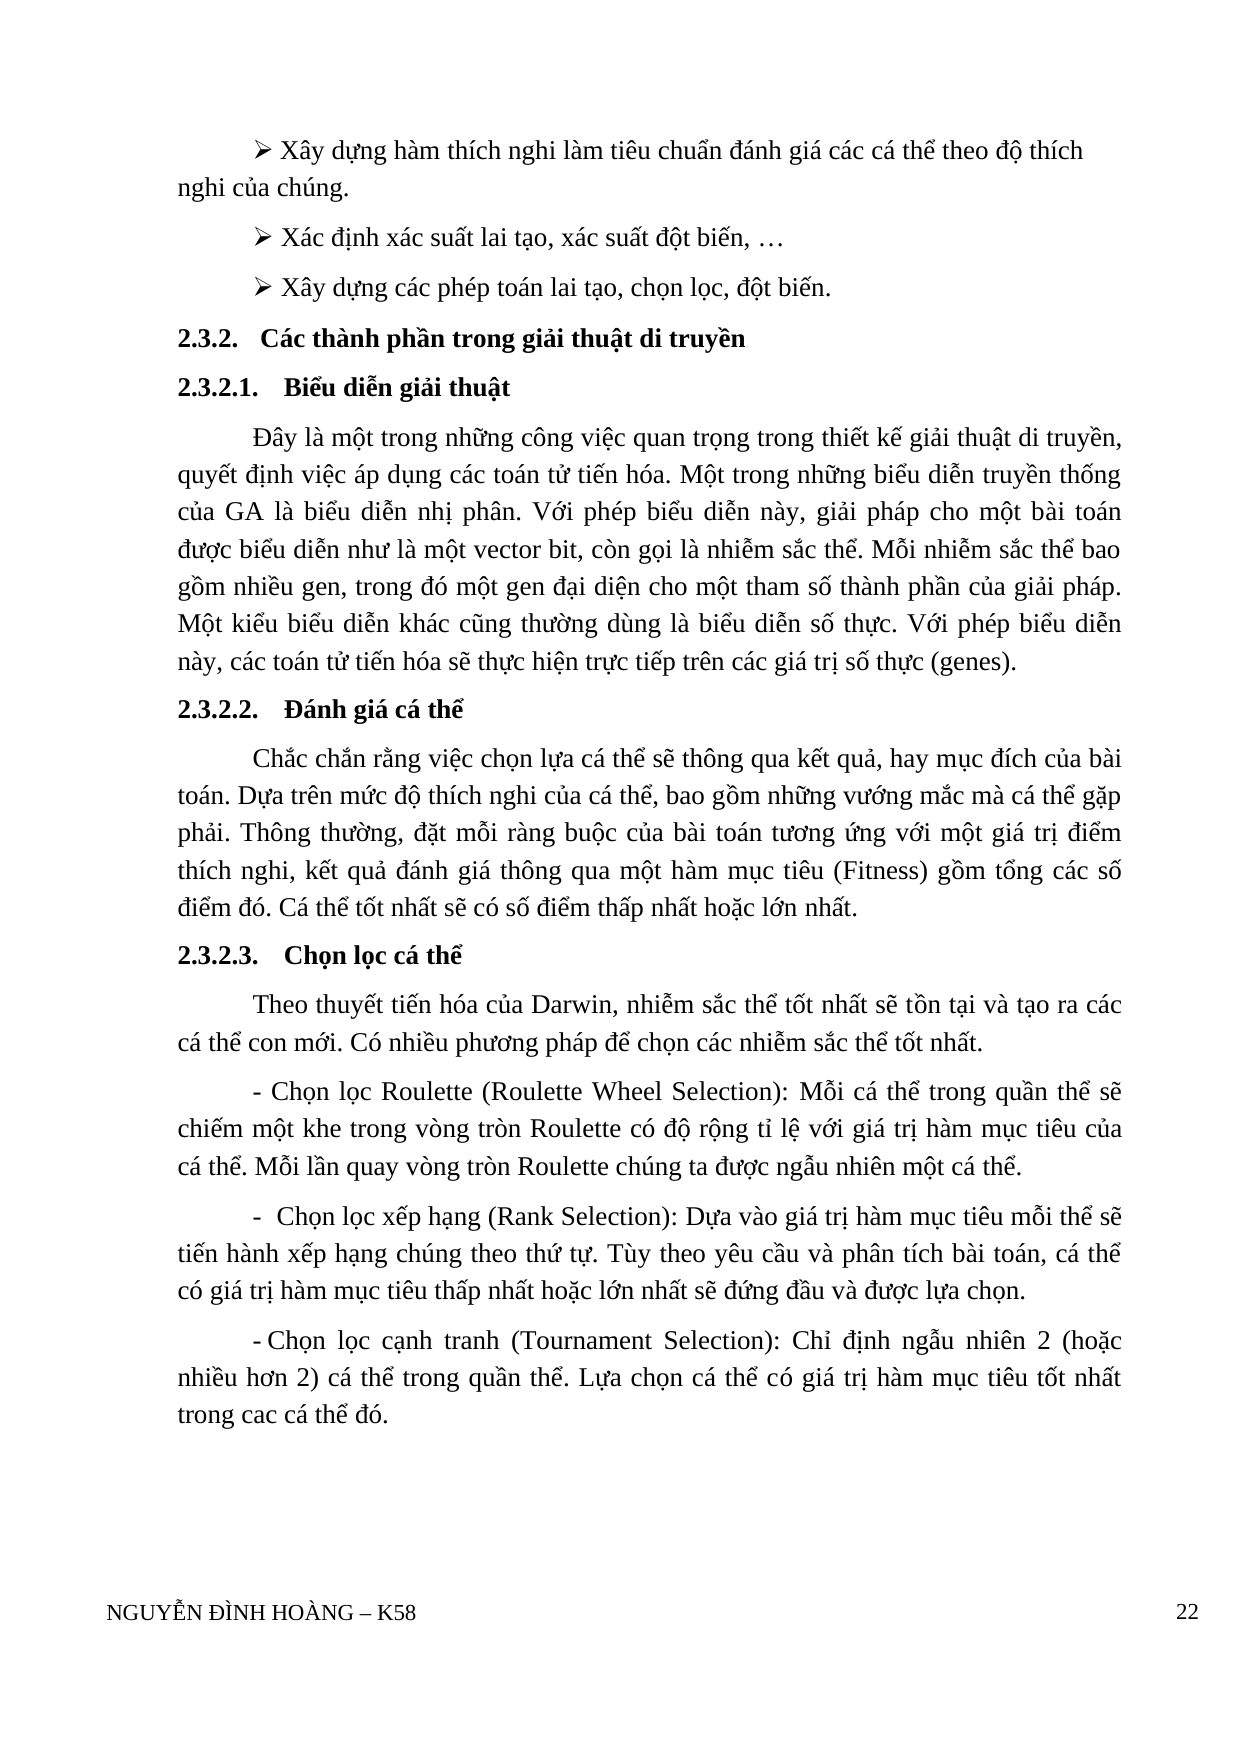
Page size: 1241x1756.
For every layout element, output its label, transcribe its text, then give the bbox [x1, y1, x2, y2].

list Xác định xác suất lai tạo, xác suất đột biến, … [252, 221, 1198, 252]
text Đây là một trong những công việc quan trọng trong thiết kế giải thuật di truyền, quyết định việc áp dụng các toán tử tiến hóa. Một trong những biểu diễn truyền thống của GA là biểu diễn nhị phân. Với phép biểu diễn này, giải pháp cho một bài toán được biểu diễn như là một vector bit, còn gọi là nhiễm sắc thể. Mỗi nhiễm sắc thể bao gồm nhiều gen, trong đó một gen đại diện cho một tham số thành phần của giải pháp. Một kiểu biểu diễn khác cũng thường dùng là biểu diễn số thực. Với phép biểu diễn này, các toán tử tiến hóa sẽ thực hiện trực tiếp trên các giá trị số thực (genes). [177, 421, 1123, 676]
list Đánh giá cá thể [177, 693, 1198, 724]
list Chọn lọc Roulette (Roulette Wheel Selection): Mỗi cá thể trong quần thể sẽ chiếm một khe trong vòng tròn Roulette có độ rộng tỉ lệ với giá trị hàm mục tiêu của cá thể. Mỗi lần quay vòng tròn Roulette chúng ta được ngẫu nhiên một cá thể. [177, 1075, 1123, 1181]
text Chắc chắn rằng việc chọn lựa cá thể sẽ thông qua kết quả, hay mục đích của bài toán. Dựa trên mức độ thích nghi của cá thể, bao gồm những vướng mắc mà cá thể gặp phải. Thông thường, đặt mỗi ràng buộc của bài toán tương ứng với một giá trị điểm thích nghi, kết quả đánh giá thông qua một hàm mục tiêu (Fitness) gồm tổng các số điểm đó. Cá thể tốt nhất sẽ có số điểm thấp nhất hoặc lớn nhất. [177, 742, 1123, 922]
list Chọn lọc xếp hạng (Rank Selection): Dựa vào giá trị hàm mục tiêu mỗi thể sẽ tiến hành xếp hạng chúng theo thứ tự. Tùy theo yêu cầu và phân tích bài toán, cá thể có giá trị hàm mục tiêu thấp nhất hoặc lớn nhất sẽ đứng đầu và được lựa chọn. [177, 1200, 1122, 1306]
list Xây dựng hàm thích nghi làm tiêu chuẩn đánh giá các cá thể theo độ thích nghi của chúng. [177, 134, 1123, 202]
text Theo thuyết tiến hóa của Darwin, nhiễm sắc thể tốt nhất sẽ tồn tại và tạo ra các cá thể con mới. Có nhiều phương pháp để chọn các nhiễm sắc thể tốt nhất. [177, 988, 1123, 1057]
list Biểu diễn giải thuật [177, 372, 1198, 403]
list Chọn lọc cá thể [177, 939, 1198, 970]
subtitle Các thành phần trong giải thuật di truyền [177, 322, 1198, 353]
list Xây dựng các phép toán lai tạo, chọn lọc, đột biến. [252, 271, 1198, 302]
list Chọn lọc cạnh tranh (Tournament Selection): Chỉ định ngẫu nhiên 2 (hoặc nhiều hơn 2) cá thể trong quần thể. Lựa chọn cá thể có giá trị hàm mục tiêu tốt nhất trong cac cá thể đó. [177, 1324, 1123, 1430]
